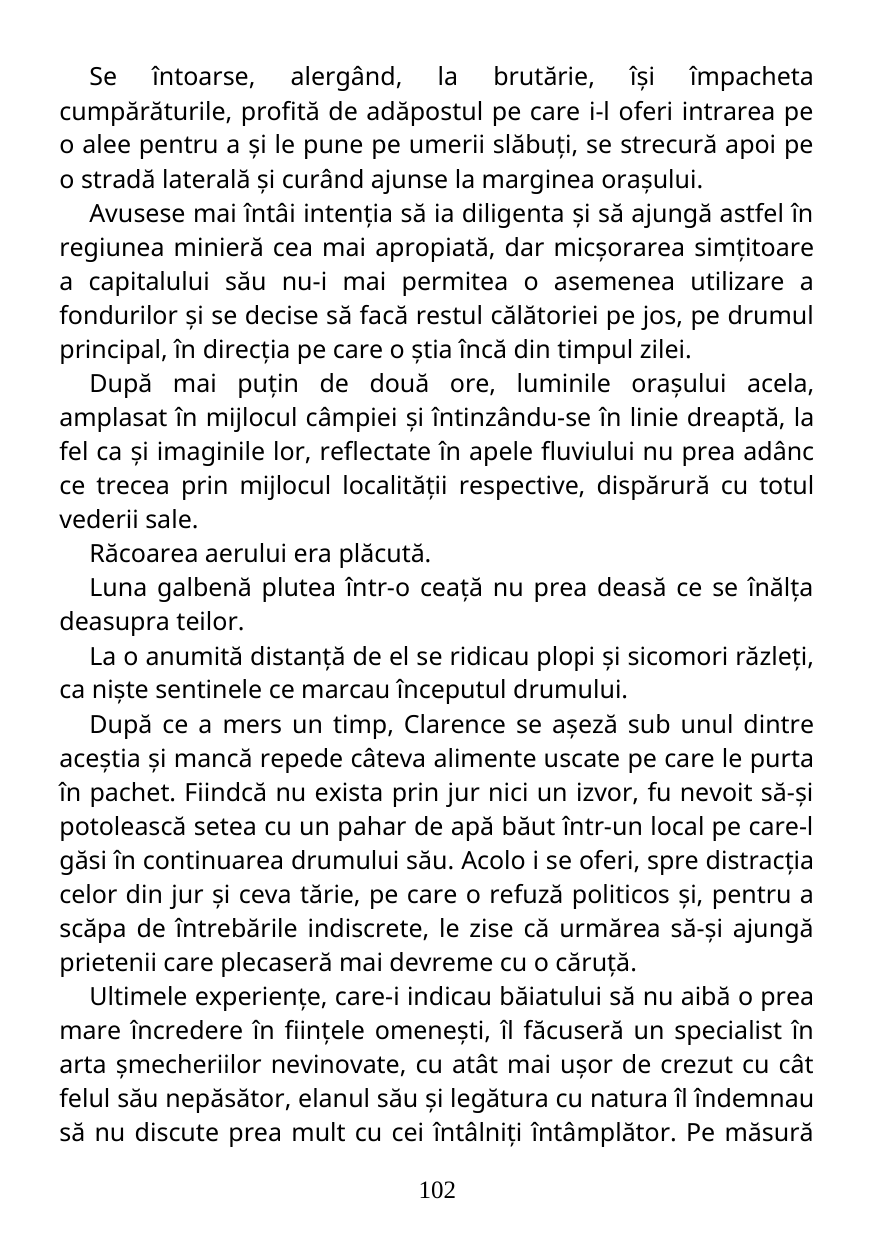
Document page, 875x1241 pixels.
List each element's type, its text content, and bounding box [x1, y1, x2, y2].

text Luna galbenă plutea într-o ceaţă nu prea deasă ce se înălţa deasupra teilor. [59, 570, 815, 638]
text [59, 979, 815, 1149]
text La o anumită distanţă de el se ridicau plopi şi sicomori răzleţi, ca nişte sentinele ce marcau începutul drumului. [59, 638, 815, 706]
text Se întoarse, alergând, la brutărie, îşi împacheta cumpărăturile, profită de adăpostul pe care i-l oferi intrarea pe o alee pentru a şi le pune pe umerii slăbuţi, se strecură apoi pe o stradă laterală şi curând ajunse la marginea oraşului. [59, 59, 815, 195]
text Răcoarea aerului era plăcută. [59, 536, 815, 570]
text După mai puţin de două ore, luminile oraşului acela, amplasat în mijlocul câmpiei şi întinzându-se în linie dreaptă, la fel ca şi imaginile lor, reflectate în apele fluviului nu prea adânc ce trecea prin mijlocul localităţii respective, dispărură cu totul vederii sale. [59, 366, 815, 536]
text După ce a mers un timp, Clarence se aşeză sub unul dintre aceştia şi mancă repede câteva alimente uscate pe care le purta în pachet. Fiindcă nu exista prin jur nici un izvor, fu nevoit să-şi potolească setea cu un pahar de apă băut într-un local pe care-l găsi în continuarea drumului său. Acolo i se oferi, spre distracţia celor din jur şi ceva tărie, pe care o refuză politicos şi, pentru a scăpa de întrebările indiscrete, le zise că urmărea să-şi ajungă prietenii care plecaseră mai devreme cu o căruţă. [59, 706, 815, 979]
text Avusese mai întâi intenţia să ia diligenta şi să ajungă astfel în regiunea minieră cea mai apropiată, dar micşorarea simţitoare a capitalului său nu-i mai permitea o asemenea utilizare a fondurilor şi se decise să facă restul călătoriei pe jos, pe drumul principal, în direcţia pe care o ştia încă din timpul zilei. [59, 195, 815, 366]
